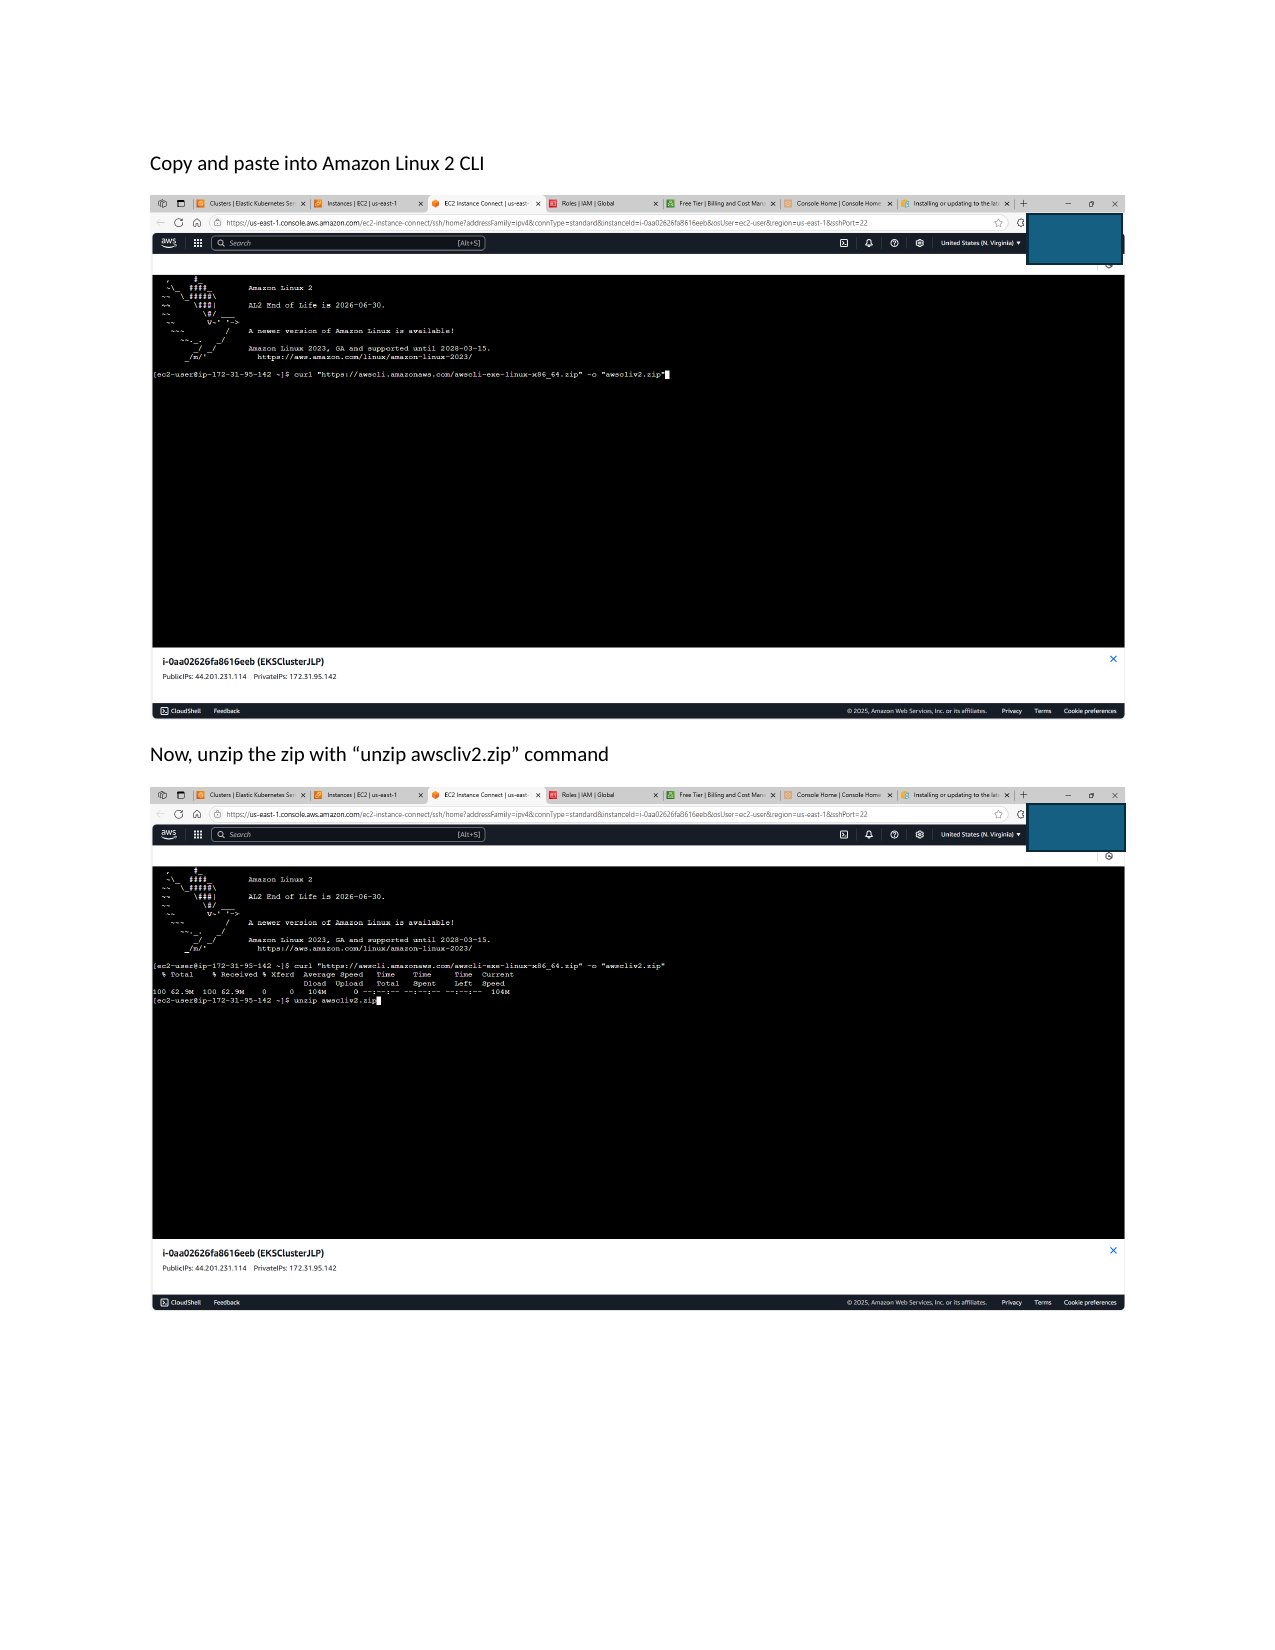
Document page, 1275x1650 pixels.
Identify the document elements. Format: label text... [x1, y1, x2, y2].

picture [150, 195, 1125, 720]
text Now, unzip the zip with “unzip awscliv2.zip” command [150, 741, 1125, 767]
text Copy and paste into Amazon Linux 2 CLI [150, 150, 1125, 175]
picture [150, 787, 1125, 1311]
